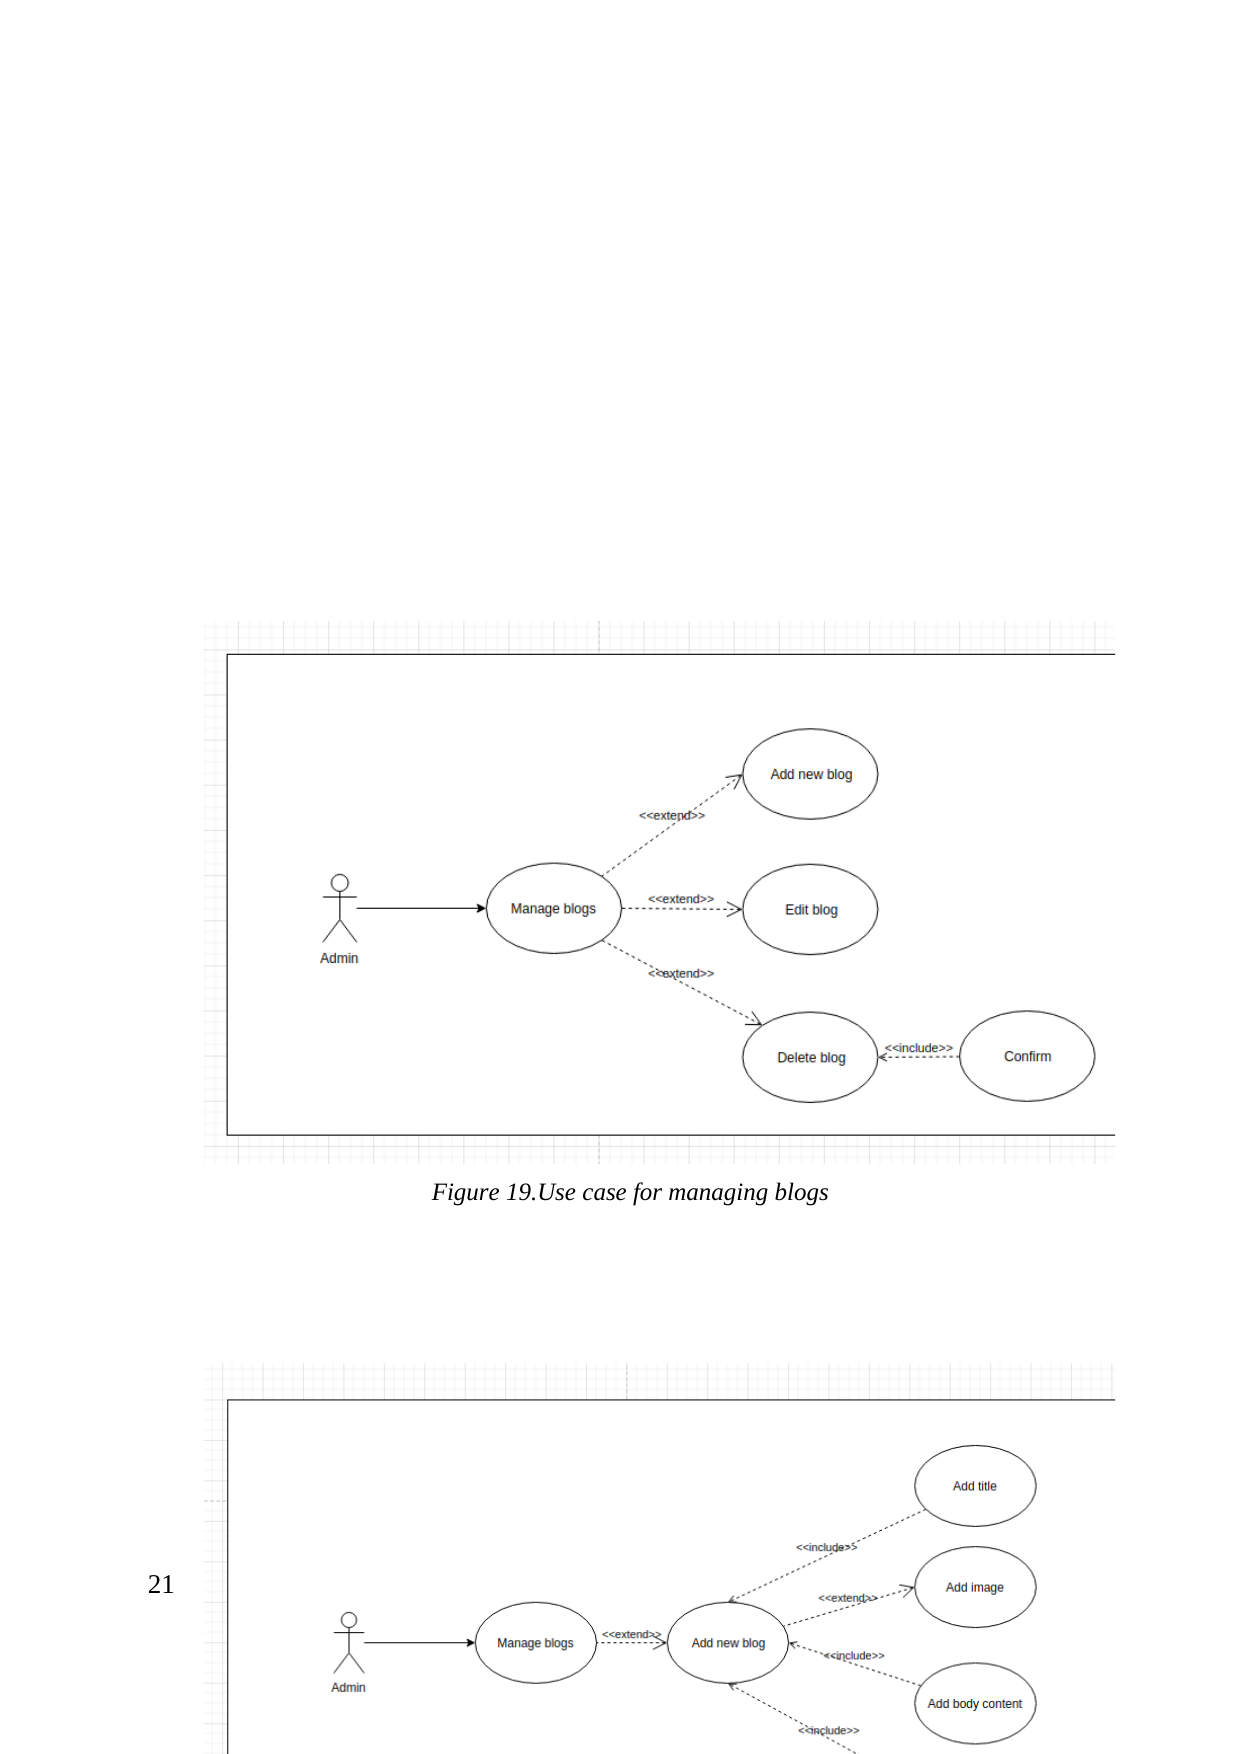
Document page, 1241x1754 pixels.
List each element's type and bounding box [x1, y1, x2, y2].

picture [203, 621, 1116, 1164]
picture [203, 1363, 1116, 1754]
